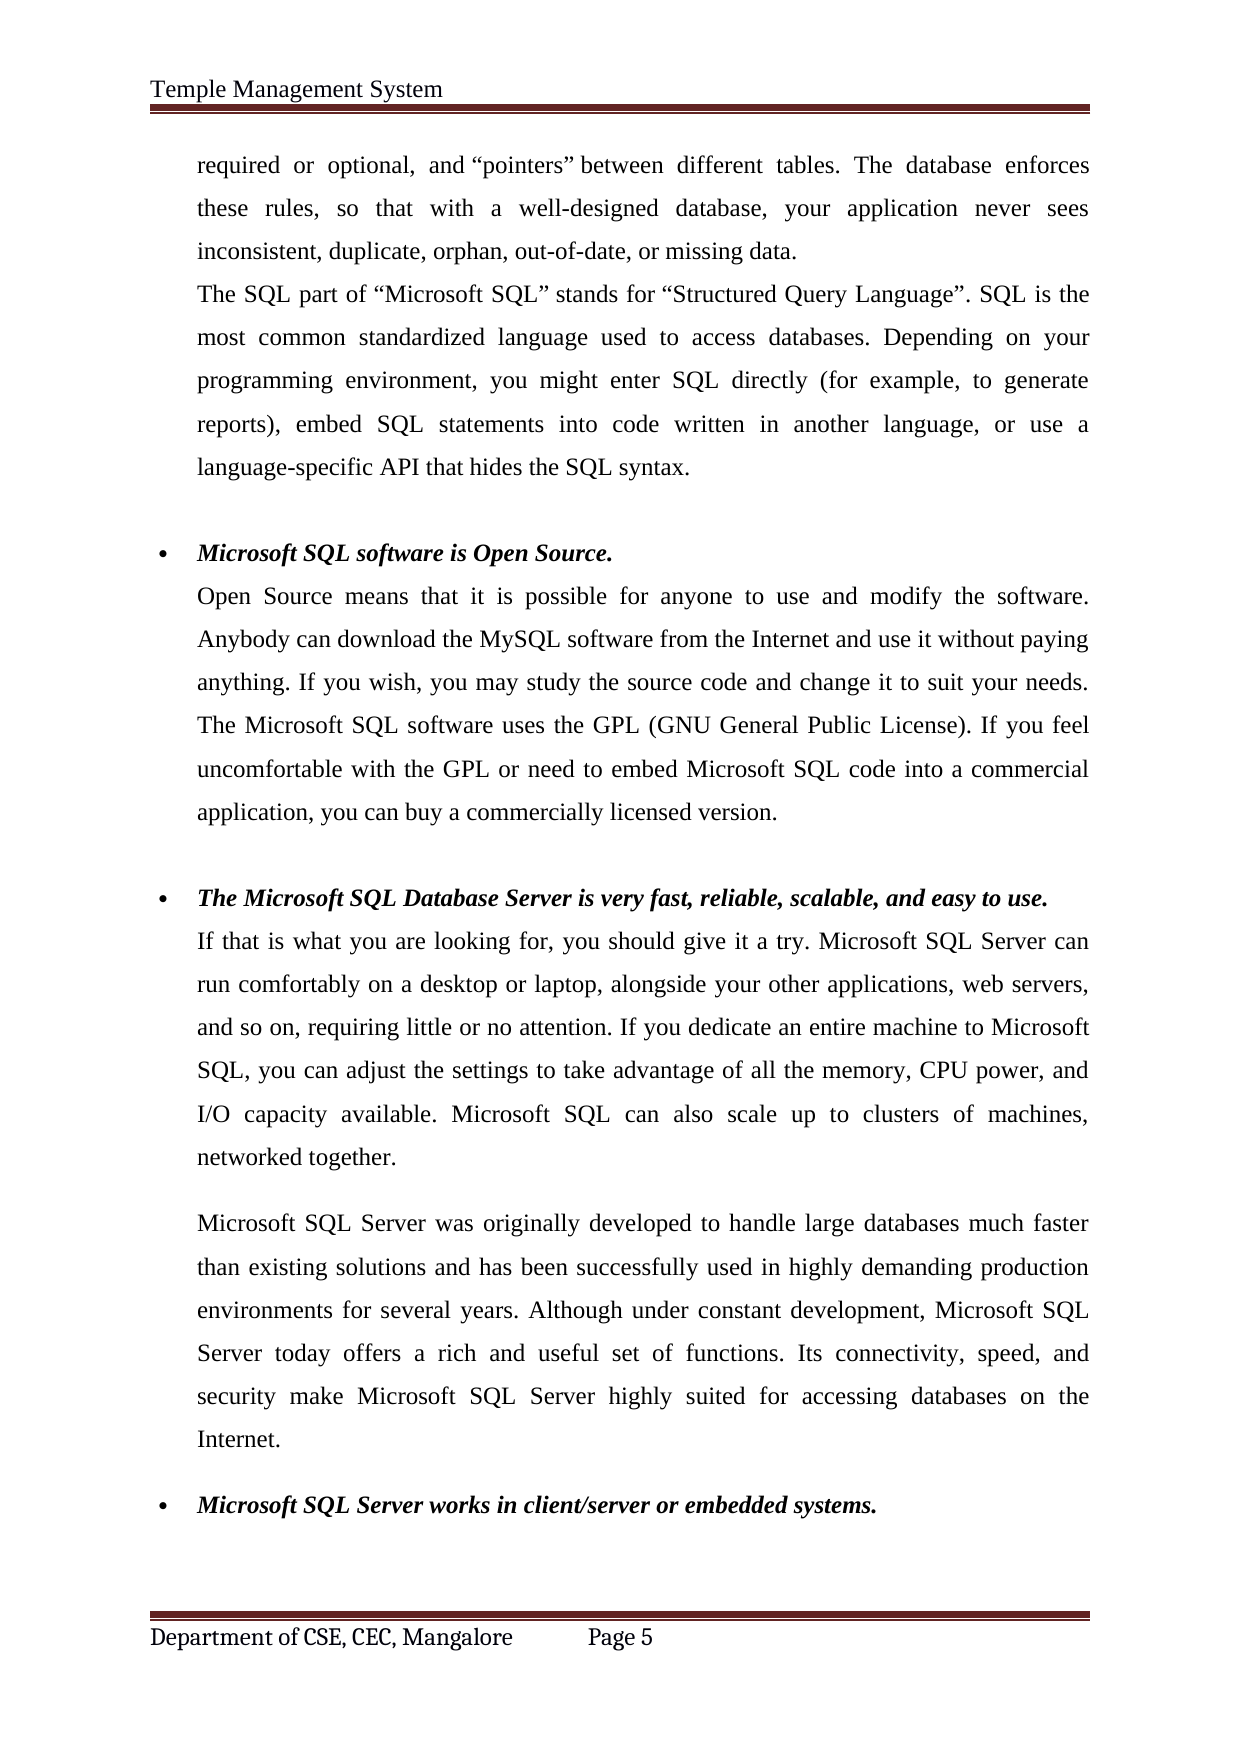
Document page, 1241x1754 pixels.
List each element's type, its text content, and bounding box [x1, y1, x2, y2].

list Microsoft SQL software is Open Source. [159, 538, 1090, 567]
list Microsoft SQL Server works in client/server or embedded systems. [159, 1491, 1090, 1519]
text Microsoft SQL Server was originally developed to handle large databases much faster than existing solutions and has been successfully used in highly demanding production environments for several years. Although under constant development, Microsoft SQL Server today offers a rich and useful set of functions. Its connectivity, speed, and security make Microsoft SQL Server highly suited for accessing databases on the Internet. [197, 1208, 1090, 1453]
list The Microsoft SQL Database Server is very fast, reliable, scalable, and easy to use. [159, 883, 1090, 912]
text Open Source means that it is possible for anyone to use and modify the software. Anybody can download the MySQL software from the Internet and use it without paying anything. If you wish, you may study the source code and change it to suit your needs. The Microsoft SQL software uses the GPL (GNU General Public License). If you feel uncomfortable with the GPL or need to embed Microsoft SQL code into a commercial application, you can buy a commercially licensed version. [197, 581, 1090, 826]
text If that is what you are looking for, you should give it a try. Microsoft SQL Server can run comfortably on a desktop or laptop, alongside your other applications, web servers, and so on, requiring little or no attention. If you dedicate an entire machine to Microsoft SQL, you can adjust the settings to take advantage of all the memory, CPU power, and I/O capacity available. Microsoft SQL can also scale up to clusters of machines, networked together. [197, 926, 1090, 1171]
text The SQL part of “Microsoft SQL” stands for “Structured Query Language”. SQL is the most common standardized language used to access databases. Depending on your programming environment, you might enter SQL directly (for example, to generate reports), embed SQL statements into code written in another language, or use a language-specific API that hides the SQL syntax. [197, 279, 1090, 481]
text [197, 150, 1090, 265]
